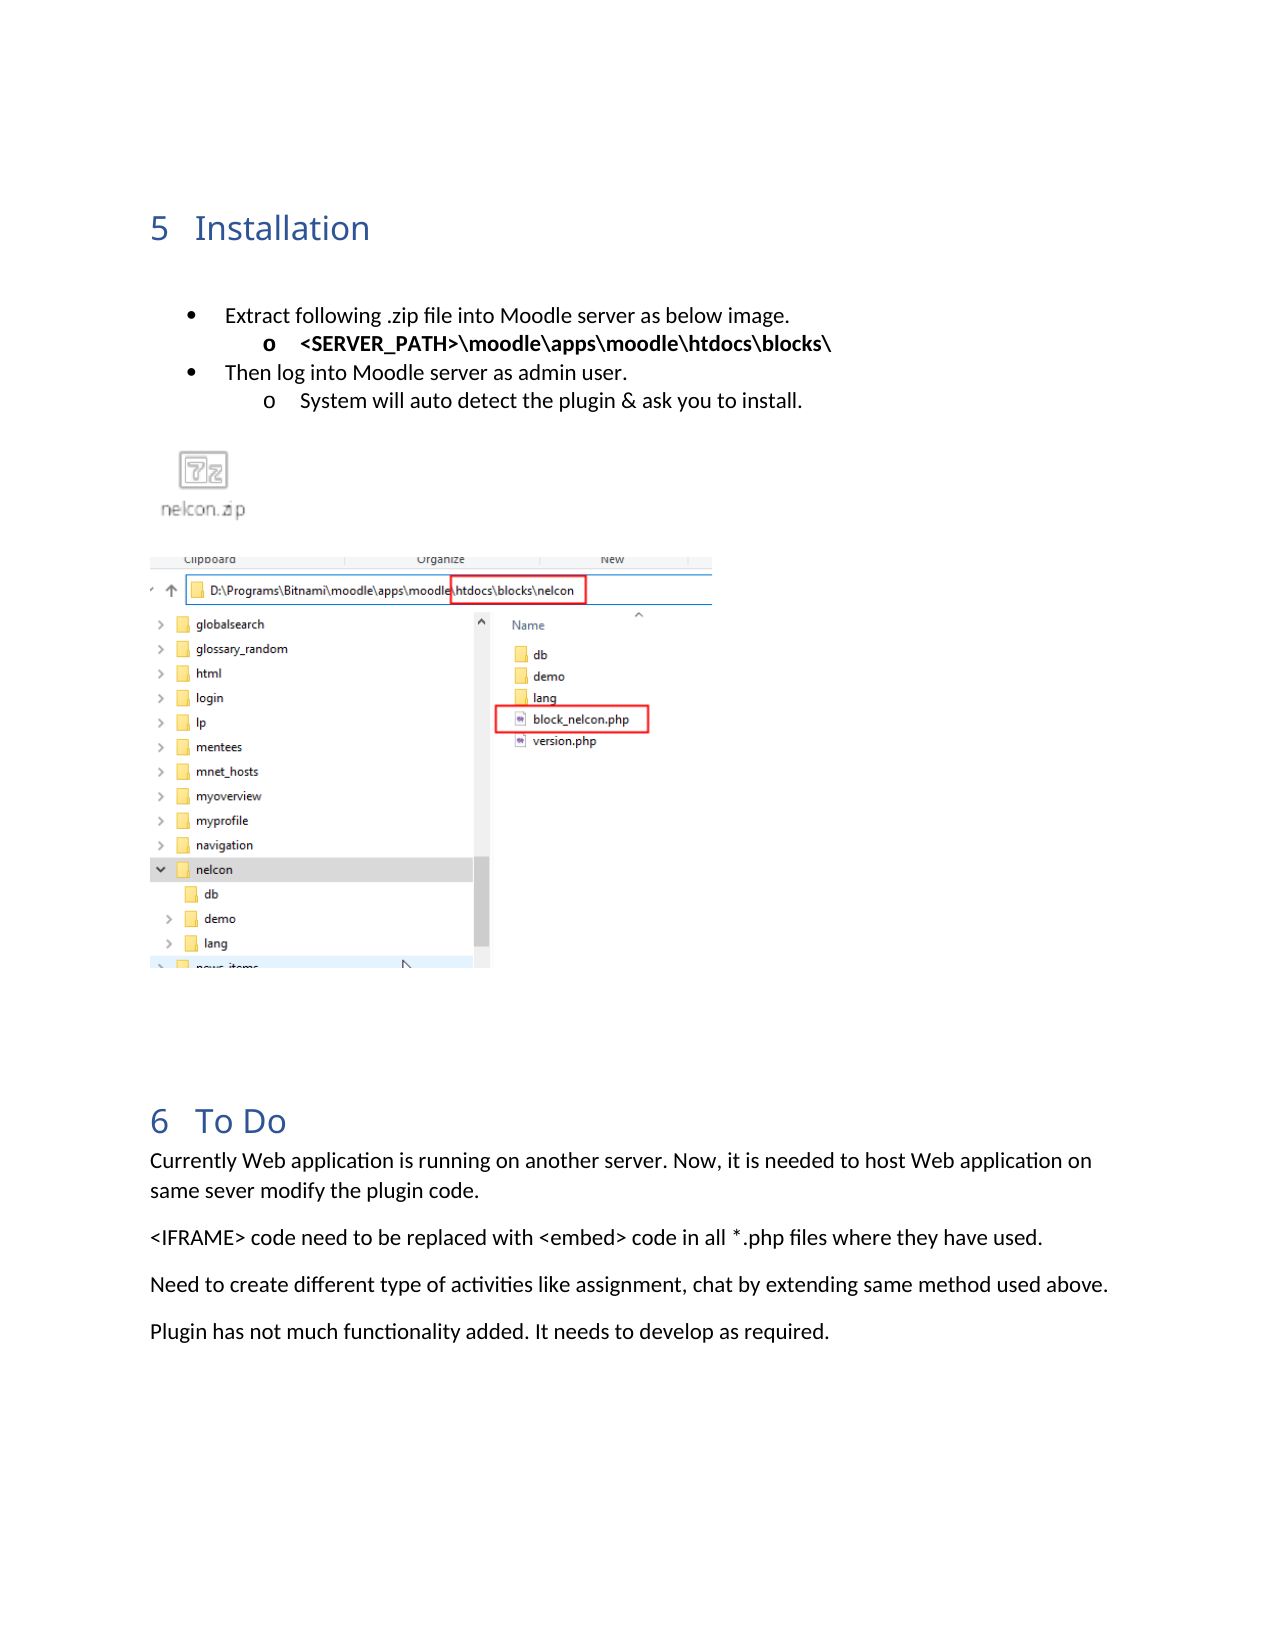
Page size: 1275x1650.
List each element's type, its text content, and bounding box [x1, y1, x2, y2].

subtitle To Do [150, 1097, 1125, 1143]
list Then log into Moodle server as admin user. [187, 358, 1125, 386]
text Currently Web application is running on another server. Now, it is needed to host Web application on same sever modify the plugin code. [150, 1146, 1125, 1204]
text Plugin has not much functionality added. It needs to develop as required. [150, 1317, 1125, 1345]
list Extract following .zip file into Moodle server as below image. [187, 301, 1125, 329]
text <IFRAME> code need to be replaced with <embed> code in all *.php files where they have used. [150, 1223, 1125, 1251]
picture [150, 557, 713, 968]
list System will auto detect the plugin & ask you to install. [262, 386, 1125, 415]
list <SERVER_PATH>\moodle\apps\moodle\htdocs\blocks\ [262, 329, 1125, 358]
text Need to create different type of activities like assignment, chat by extending same method used above. [150, 1270, 1125, 1298]
subtitle Installation [150, 205, 1125, 251]
